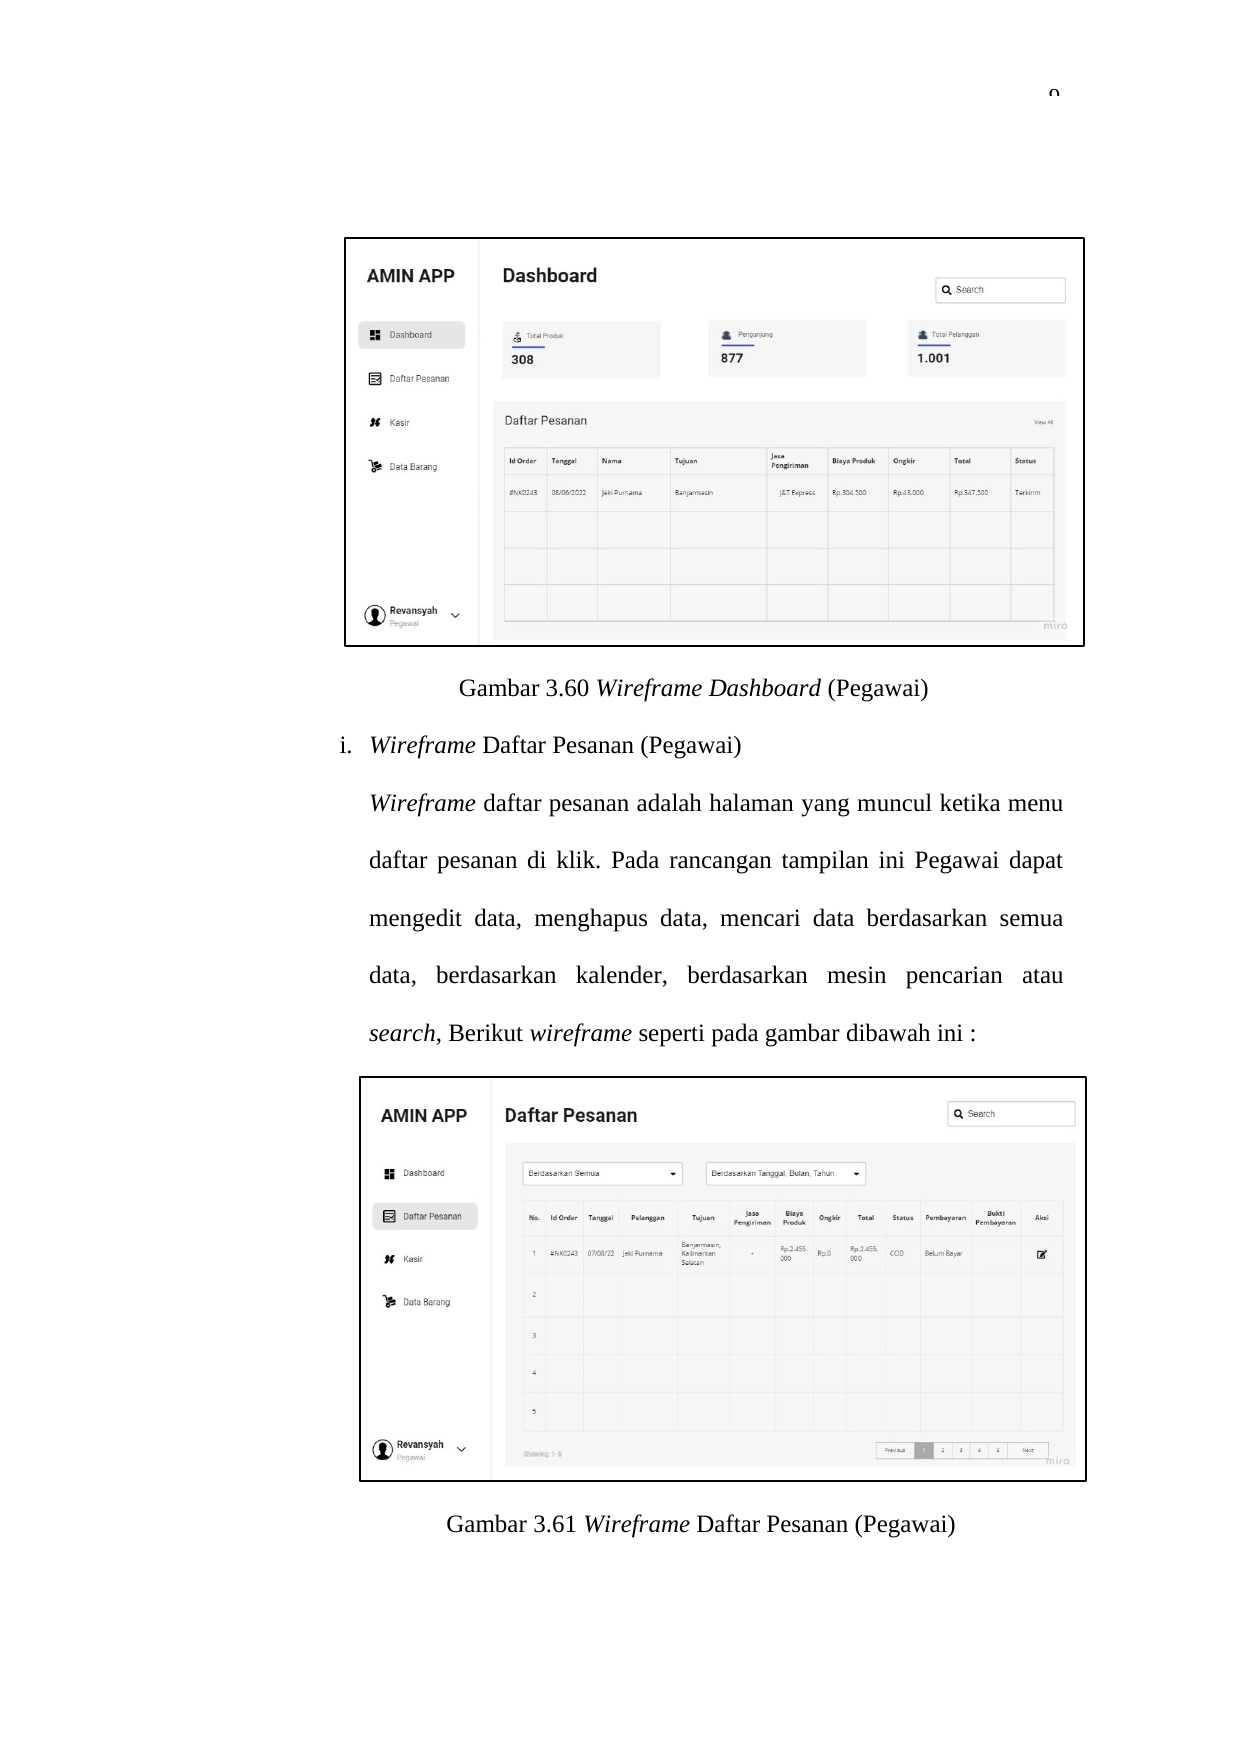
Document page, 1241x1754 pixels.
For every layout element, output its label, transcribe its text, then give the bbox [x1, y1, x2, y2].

picture [370, 1078, 1082, 1480]
text Gambar 3.60 Wireframe Dashboard (Pegawai) [459, 673, 1176, 702]
list Wireframe Daftar Pesanan (Pegawai) [339, 731, 1176, 759]
text Gambar 3.61 Wireframe Daftar Pesanan (Pegawai) [446, 1509, 1176, 1538]
text Wireframe daftar pesanan adalah halaman yang muncul ketika menu daftar pesanan di klik. Pada rancangan tampilan ini Pegawai dapat mengedit data, menghapus data, mencari data berdasarkan semua data, berdasarkan kalender, berdasarkan mesin pencarian atau search, Berikut wireframe seperti pada gambar dibawah ini : [369, 788, 1064, 1047]
picture [356, 239, 1072, 645]
